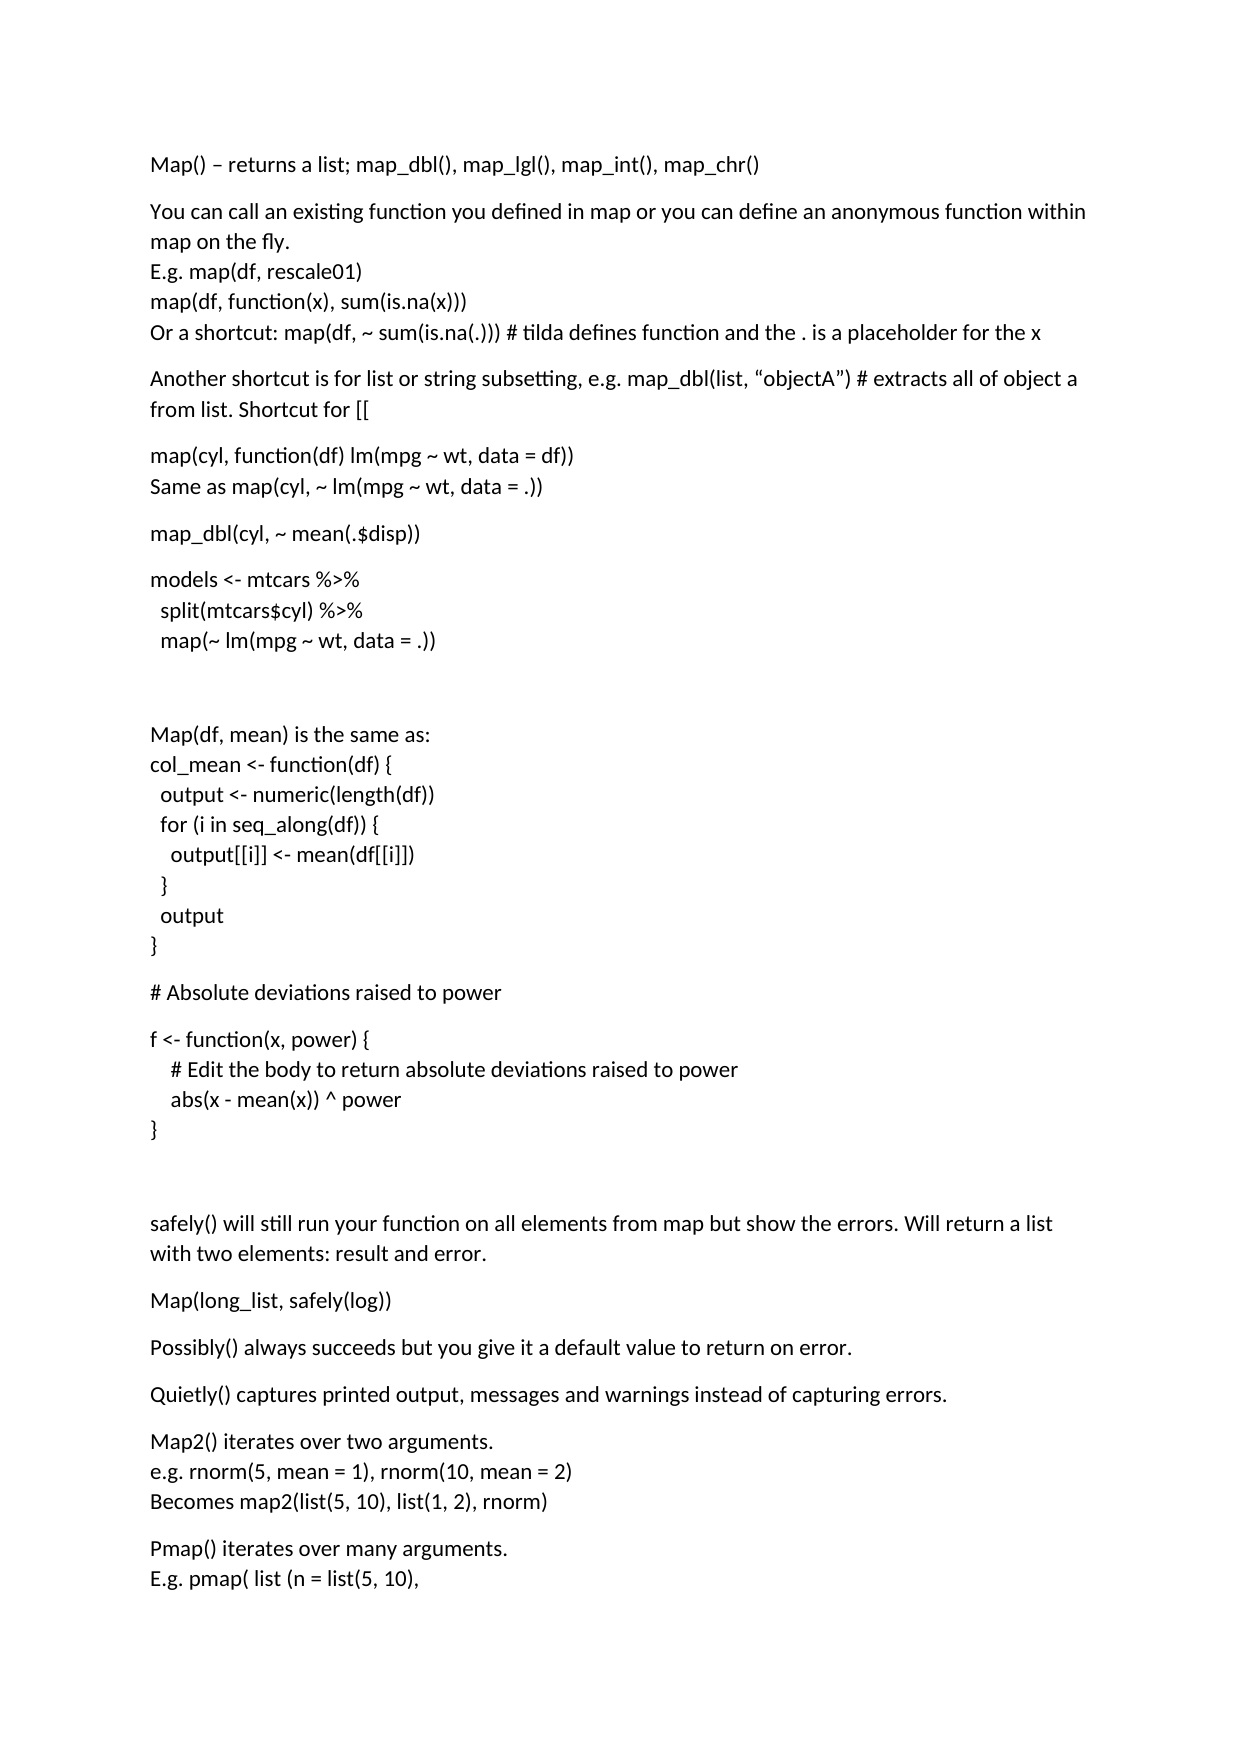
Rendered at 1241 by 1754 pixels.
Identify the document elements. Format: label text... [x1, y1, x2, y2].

text Map() – returns a list; map_dbl(), map_lgl(), map_int(), map_chr() [150, 150, 1090, 178]
text Quietly() captures printed output, messages and warnings instead of capturing errors. [150, 1380, 1090, 1408]
text map_dbl(cyl, ~ mean(.$disp)) [150, 519, 1090, 547]
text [150, 1534, 1090, 1593]
text f <- function(x, power) { # Edit the body to return absolute deviations raised to power abs(x - mean(x)) ^ power } [150, 1025, 1090, 1144]
text Another shortcut is for list or string subsetting, e.g. map_dbl(list, “objectA”) # extracts all of object a from list. Shortcut for [[ [150, 364, 1090, 423]
text safely() will still run your function on all elements from map but show the errors. Will return a list with two elements: result and error. [150, 1209, 1090, 1268]
text map(cyl, function(df) lm(mpg ~ wt, data = df)) Same as map(cyl, ~ lm(mpg ~ wt, data = .)) [150, 442, 1090, 500]
text Map(df, mean) is the same as: col_mean <- function(df) { output <- numeric(length(df)) for (i in seq_along(df)) { output[[i]] <- mean(df[[i]]) } output } [150, 720, 1090, 959]
text Possibly() always succeeds but you give it a default value to return on error. [150, 1333, 1090, 1361]
text Map2() iterates over two arguments. e.g. rnorm(5, mean = 1), rnorm(10, mean = 2) Becomes map2(list(5, 10), list(1, 2), rnorm) [150, 1427, 1090, 1516]
text Map(long_list, safely(log)) [150, 1286, 1090, 1314]
text models <- mtcars %>% split(mtcars$cyl) %>% map(~ lm(mpg ~ wt, data = .)) [150, 566, 1090, 654]
text # Absolute deviations raised to power [150, 978, 1090, 1006]
text You can call an existing function you defined in map or you can define an anonymous function within map on the fly. E.g. map(df, rescale01) map(df, function(x), sum(is.na(x))) Or a shortcut: map(df, ~ sum(is.na(.))) # tilda defines function and the . is a placeholder for the x [150, 197, 1090, 346]
